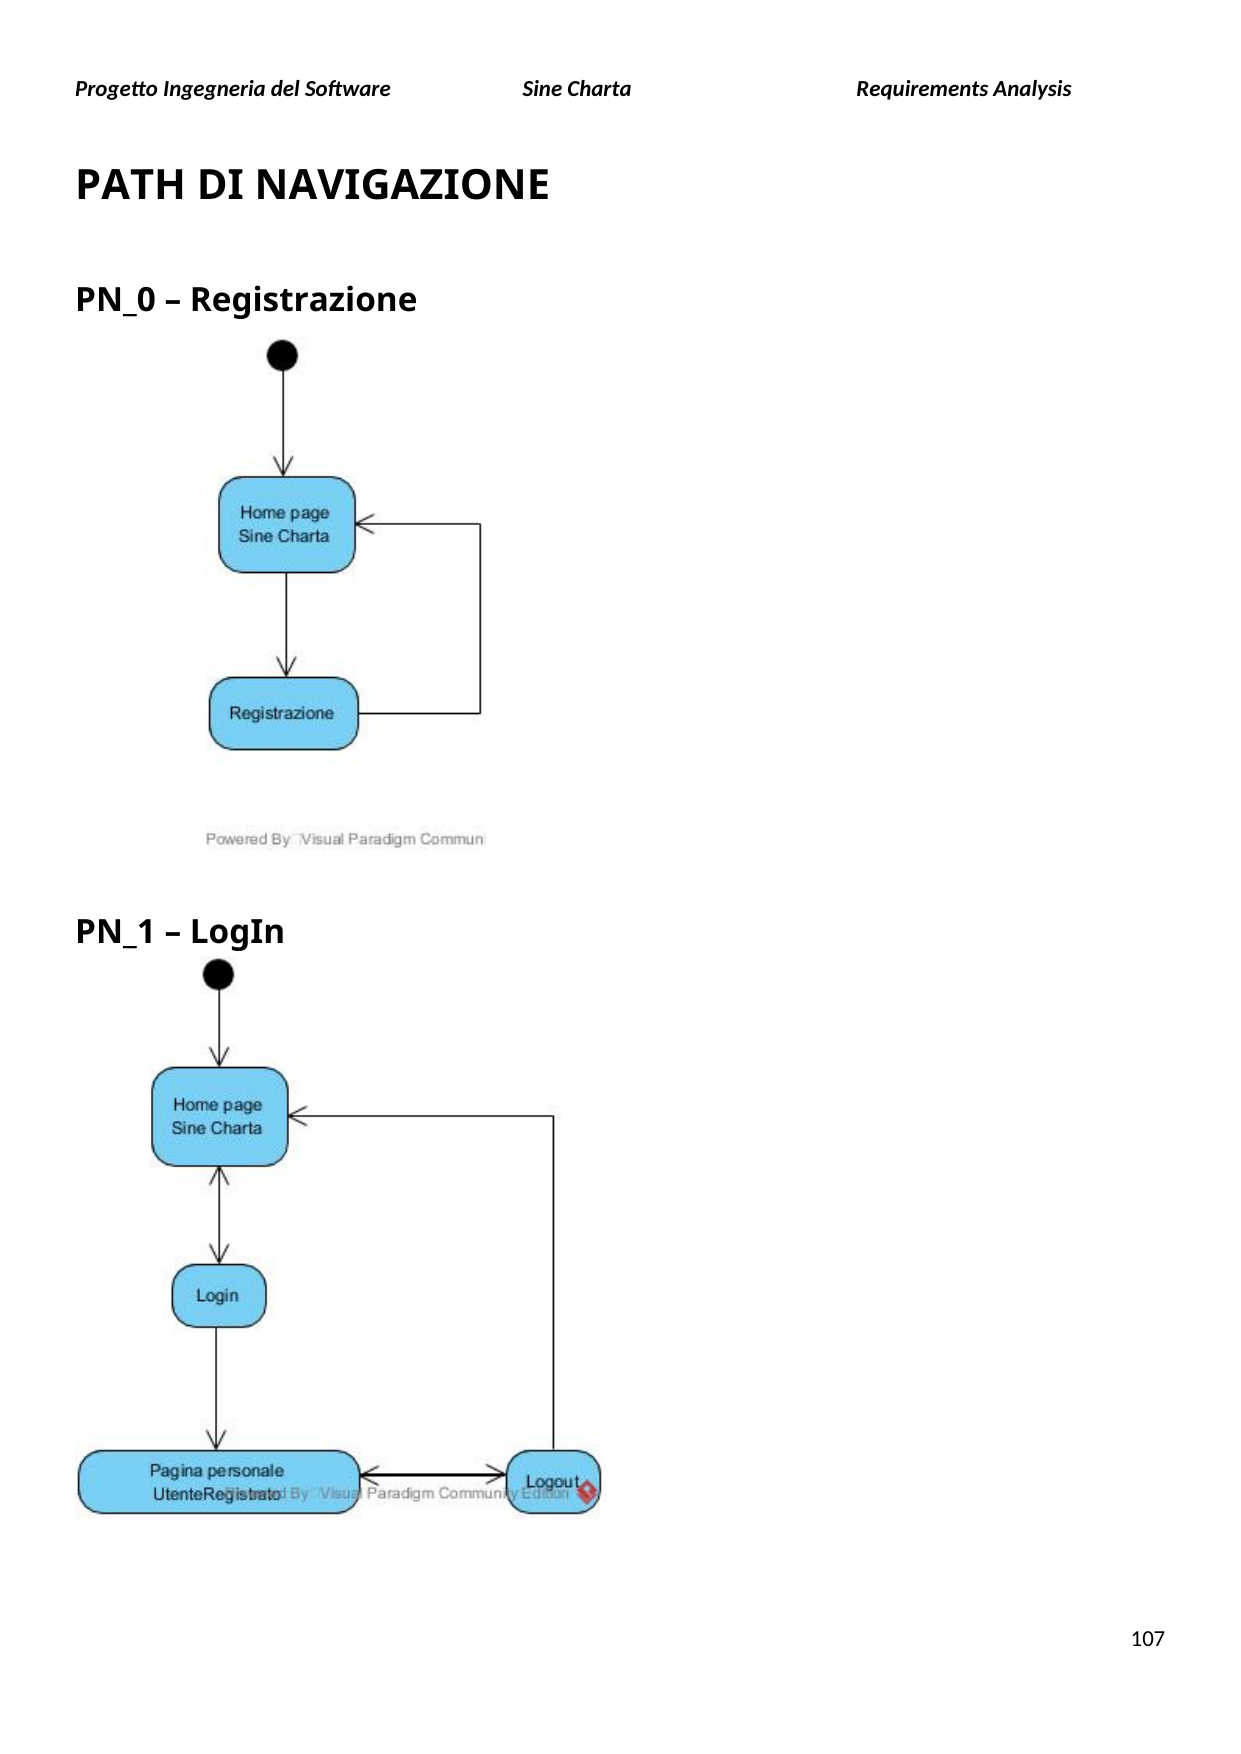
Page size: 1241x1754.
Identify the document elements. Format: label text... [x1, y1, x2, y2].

subtitle PN_0 – Registrazione [75, 276, 1165, 321]
picture [75, 956, 606, 1519]
subtitle PATH DI NAVIGAZIONE [75, 155, 1165, 212]
subtitle PN_1 – LogIn [75, 908, 1165, 953]
picture [206, 337, 486, 865]
